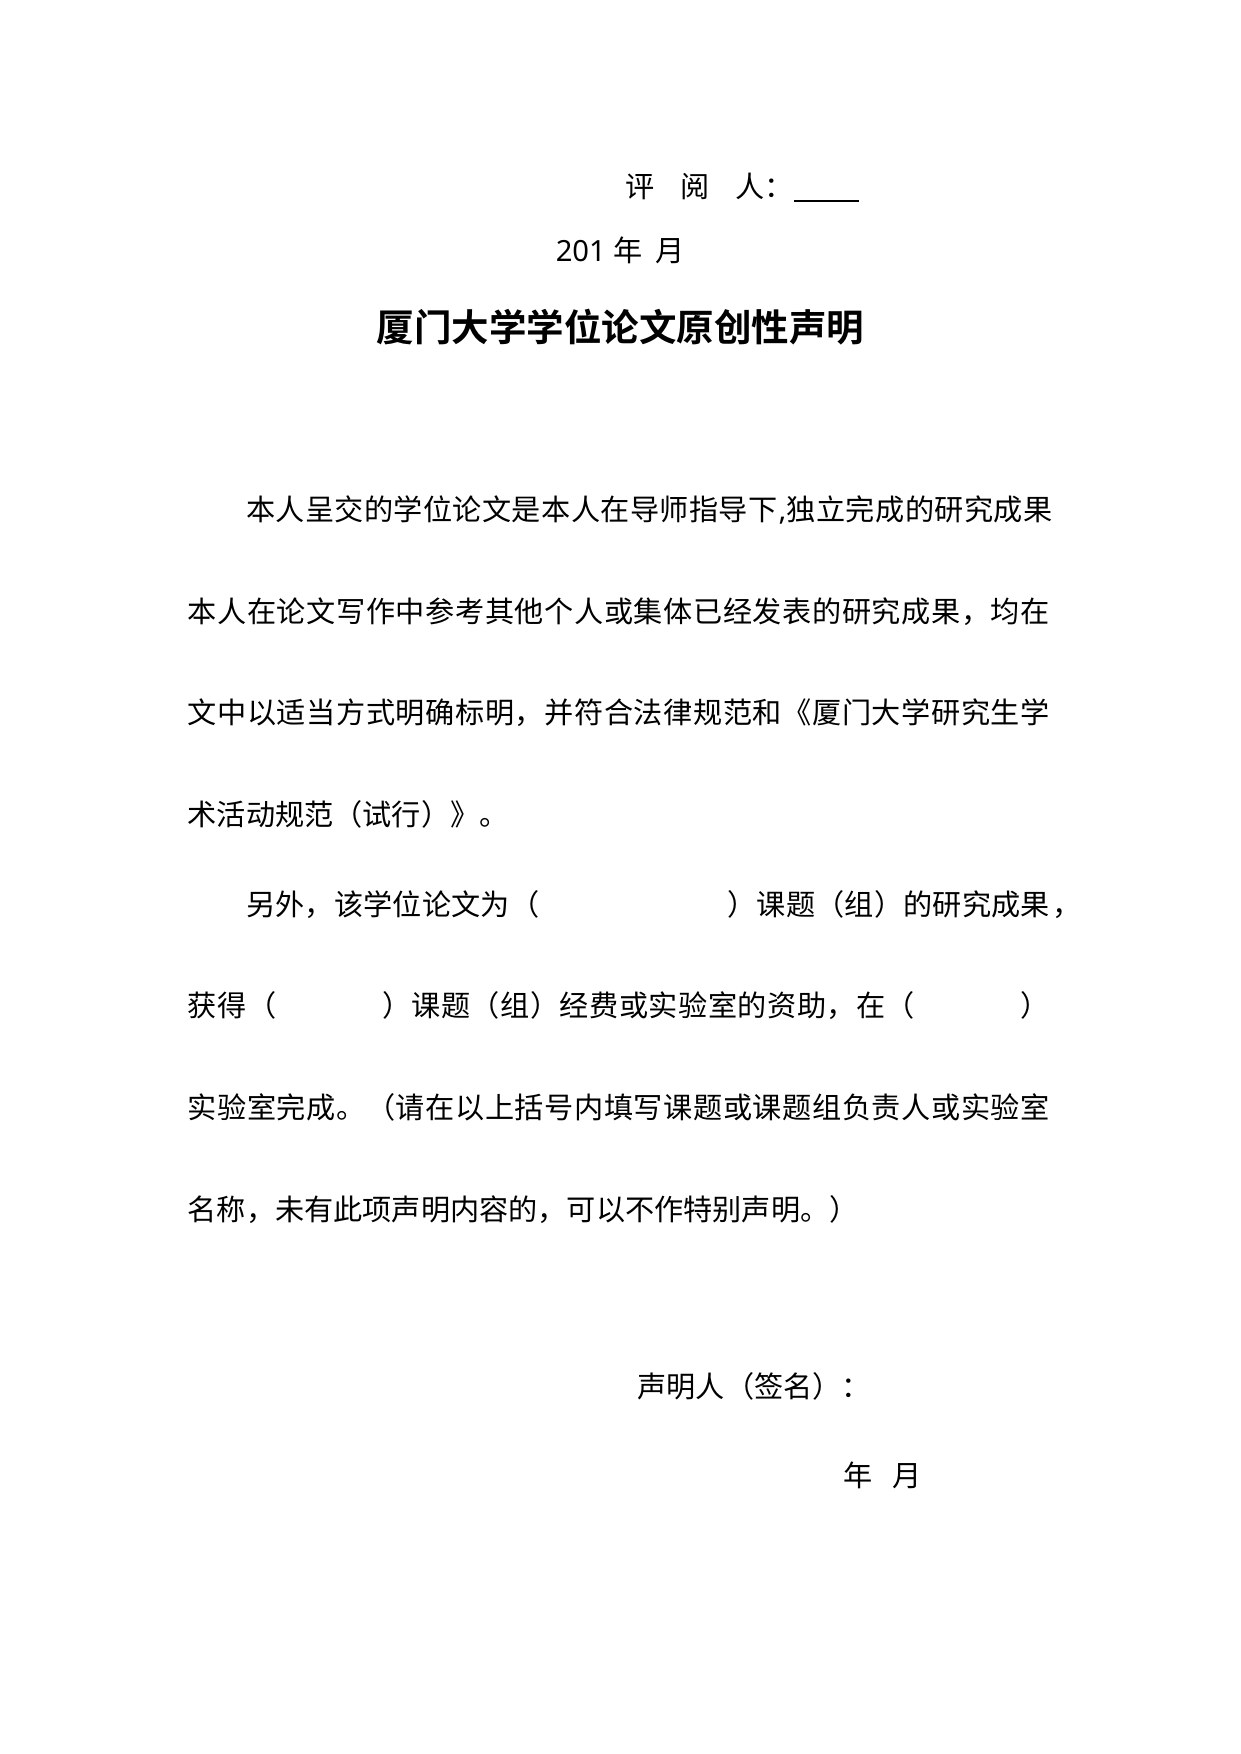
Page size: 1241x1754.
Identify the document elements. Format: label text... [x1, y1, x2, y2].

text 声明人（签名）： [187, 1351, 1053, 1418]
text 厦门大学学位论文原创性声明 [187, 291, 1053, 359]
text 评 阅 人： [187, 164, 1053, 206]
text 另外，该学位论文为（ ）课题（组）的研究成果，获得（ ）课题（组）经费或实验室的资助，在（ ）实验室完成。（请在以上括号内填写课题或课题组负责人或实验室名称，未有此项声明内容的，可以不作特别声明。） [187, 868, 1053, 1242]
text 本人呈交的学位论文是本人在导师指导下,独立完成的研究成果。本人在论文写作中参考其他个人或集体已经发表的研究成果，均在文中以适当方式明确标明，并符合法律规范和《厦门大学研究生学术活动规范（试行）》。 [187, 473, 1053, 847]
text 年 月 [187, 1440, 1053, 1508]
text 201 年 月 [187, 227, 1053, 270]
